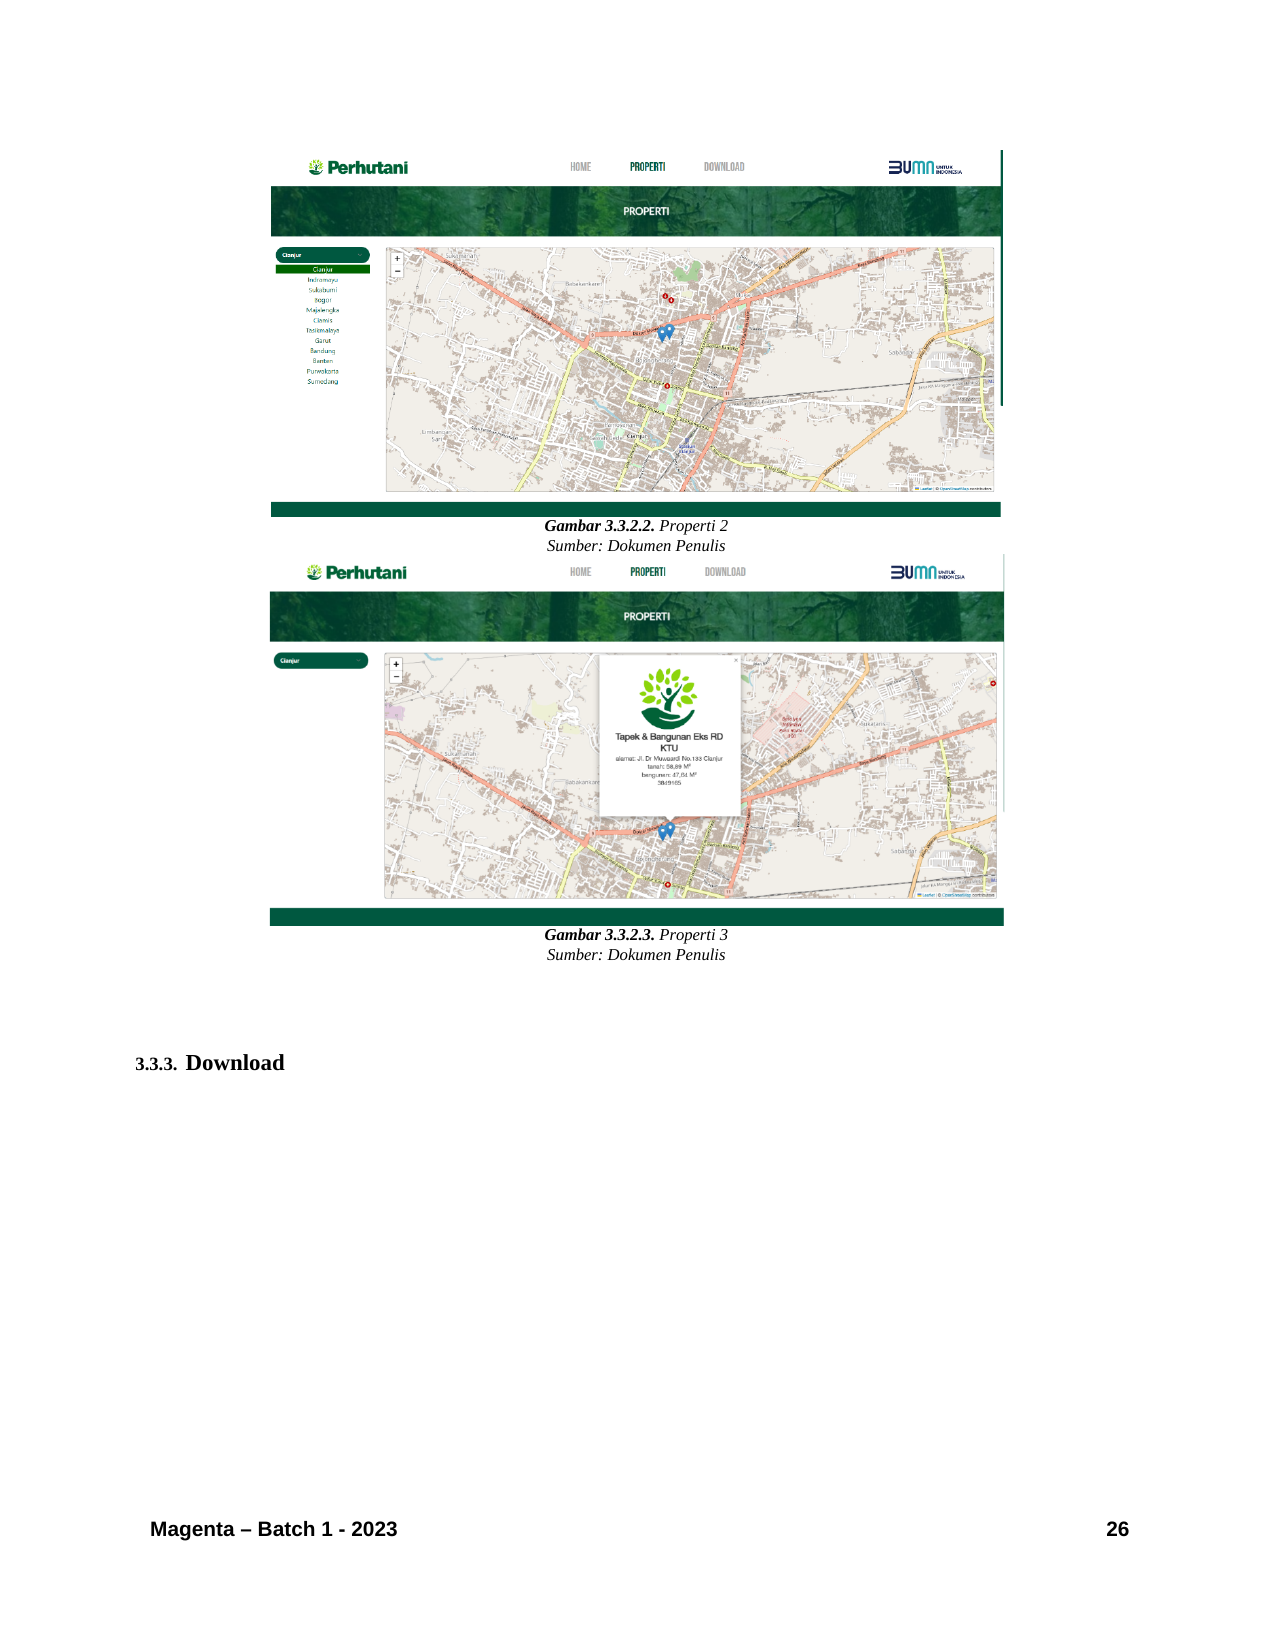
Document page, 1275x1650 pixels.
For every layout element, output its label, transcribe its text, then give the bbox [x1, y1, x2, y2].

table_cell Gambar 3.3.2.3. Properti 3 Sumber: Dokumen Penulis [150, 555, 1124, 974]
picture [271, 150, 1003, 517]
picture [269, 554, 1005, 926]
list Download [135, 1048, 1125, 1075]
table_cell Gambar 3.3.2.2. Properti 2 Sumber: Dokumen Penulis [150, 150, 1124, 554]
